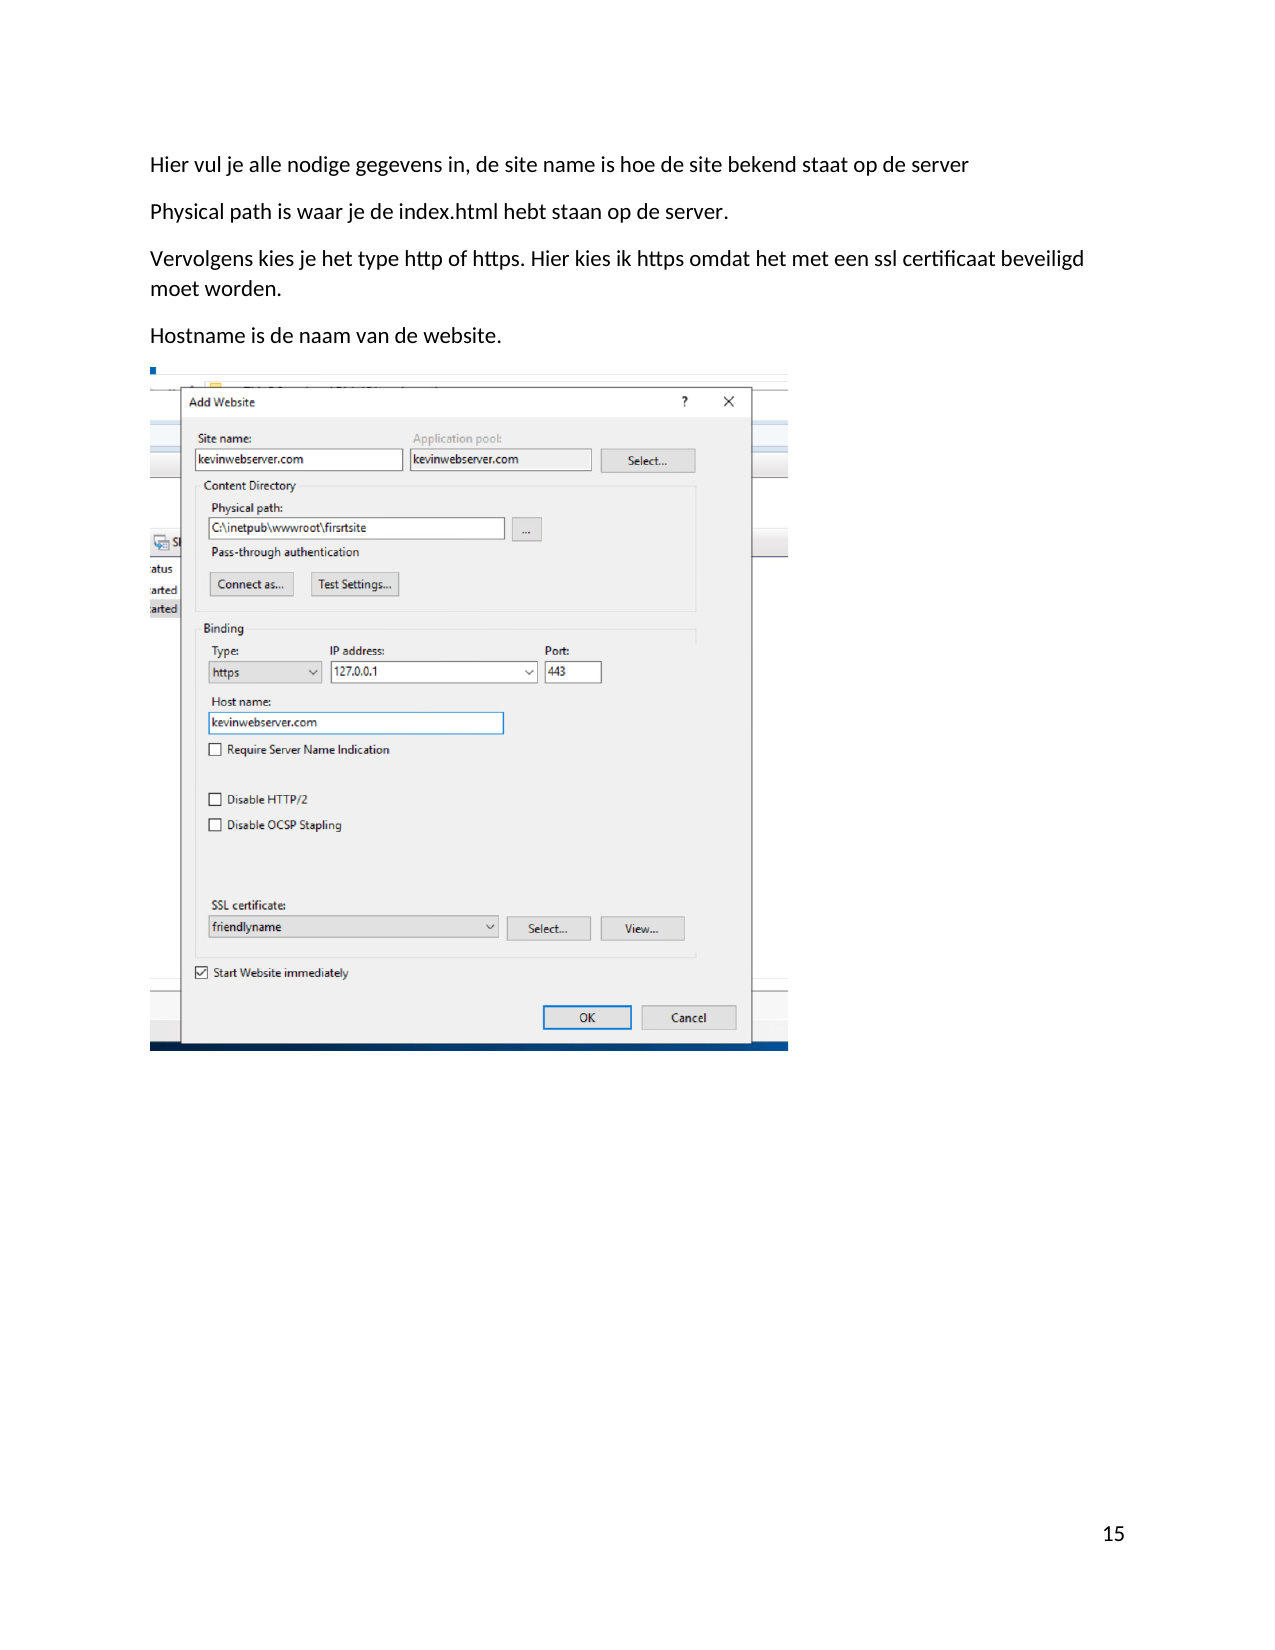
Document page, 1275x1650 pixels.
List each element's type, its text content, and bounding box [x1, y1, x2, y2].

text Physical path is waar je de index.html hebt staan op de server. [150, 197, 1125, 225]
text Hostname is de naam van de website. [150, 321, 1125, 349]
picture [150, 367, 789, 1051]
text Hier vul je alle nodige gegevens in, de site name is hoe de site bekend staat op de server [150, 150, 1125, 178]
text Vervolgens kies je het type http of https. Hier kies ik https omdat het met een ssl certificaat beveiligd moet worden. [150, 244, 1125, 302]
